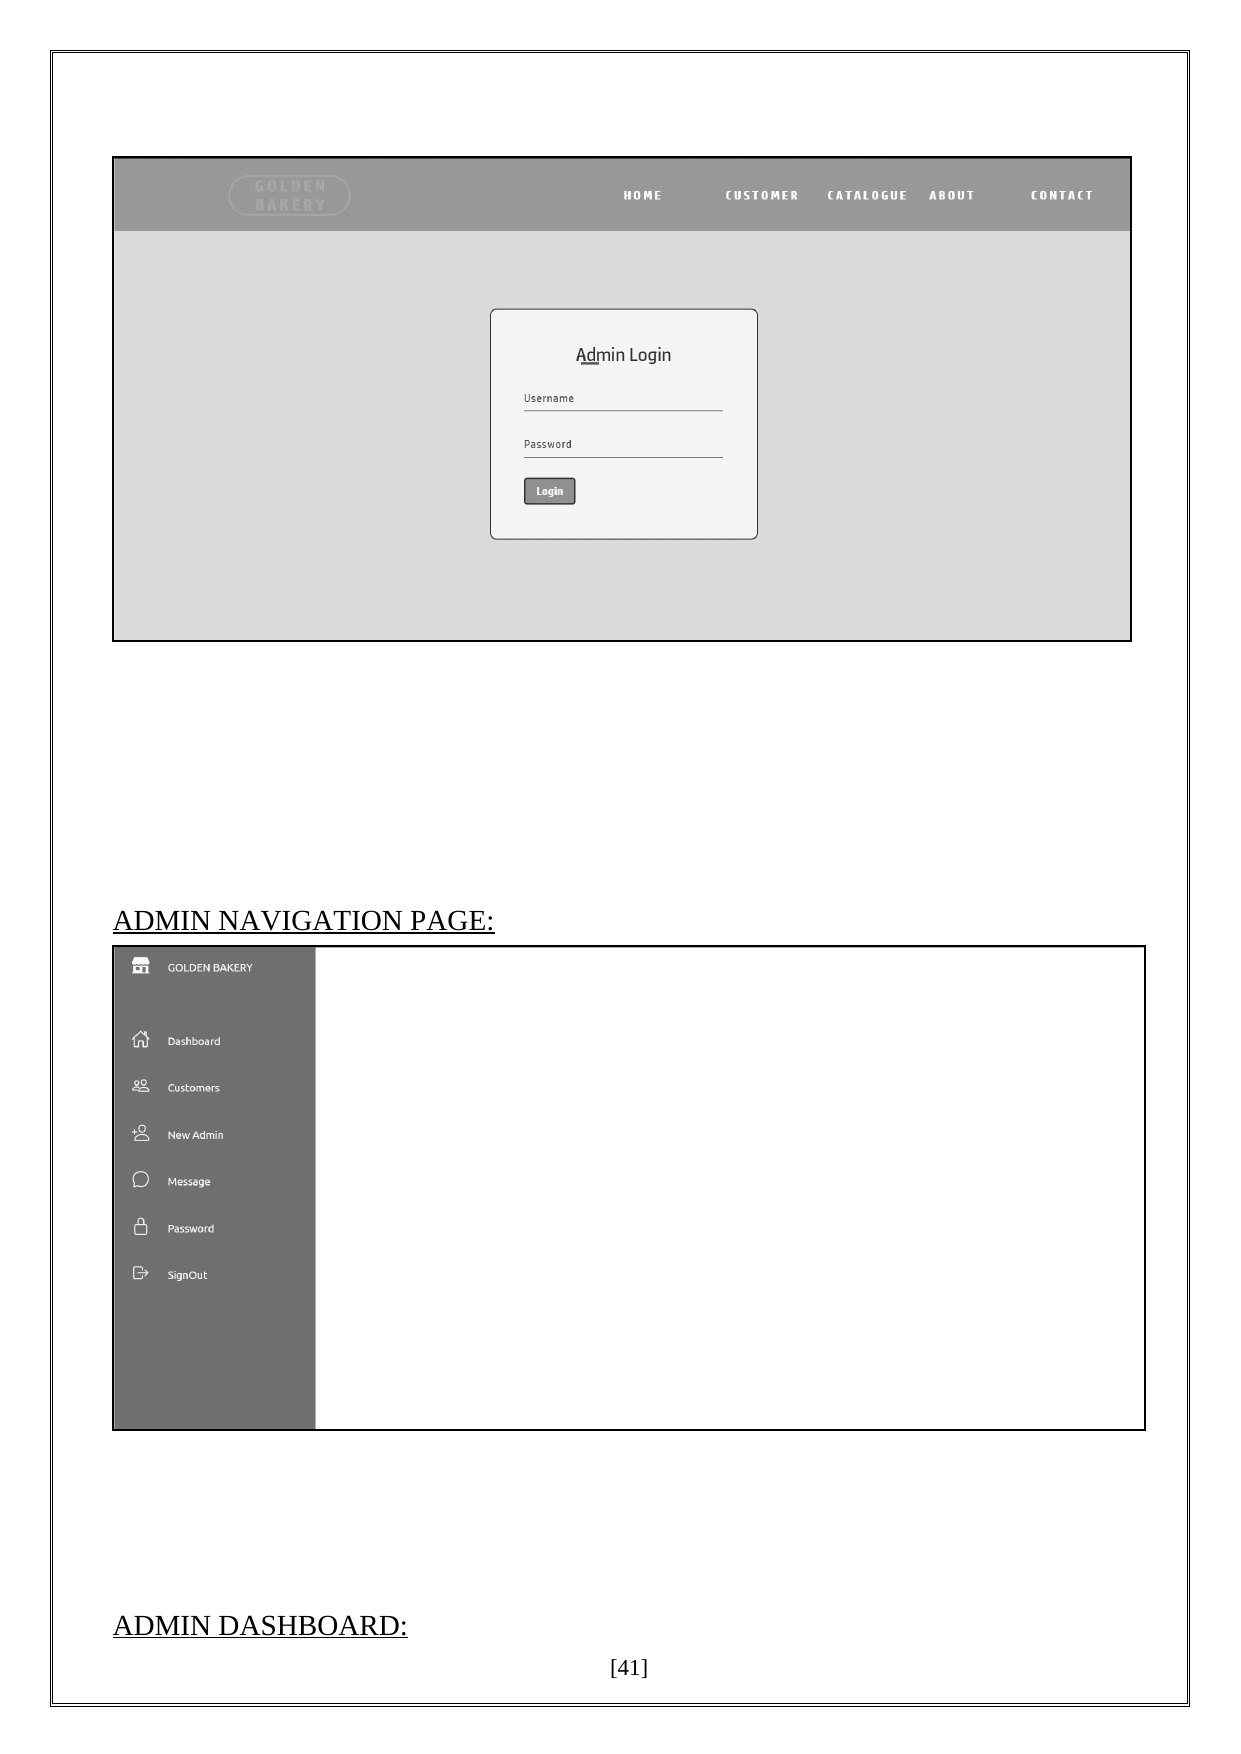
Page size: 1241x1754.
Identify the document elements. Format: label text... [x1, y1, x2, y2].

text ADMIN DASHBOARD: [112, 1608, 1146, 1641]
text ADMIN NAVIGATION PAGE: [112, 903, 1146, 937]
